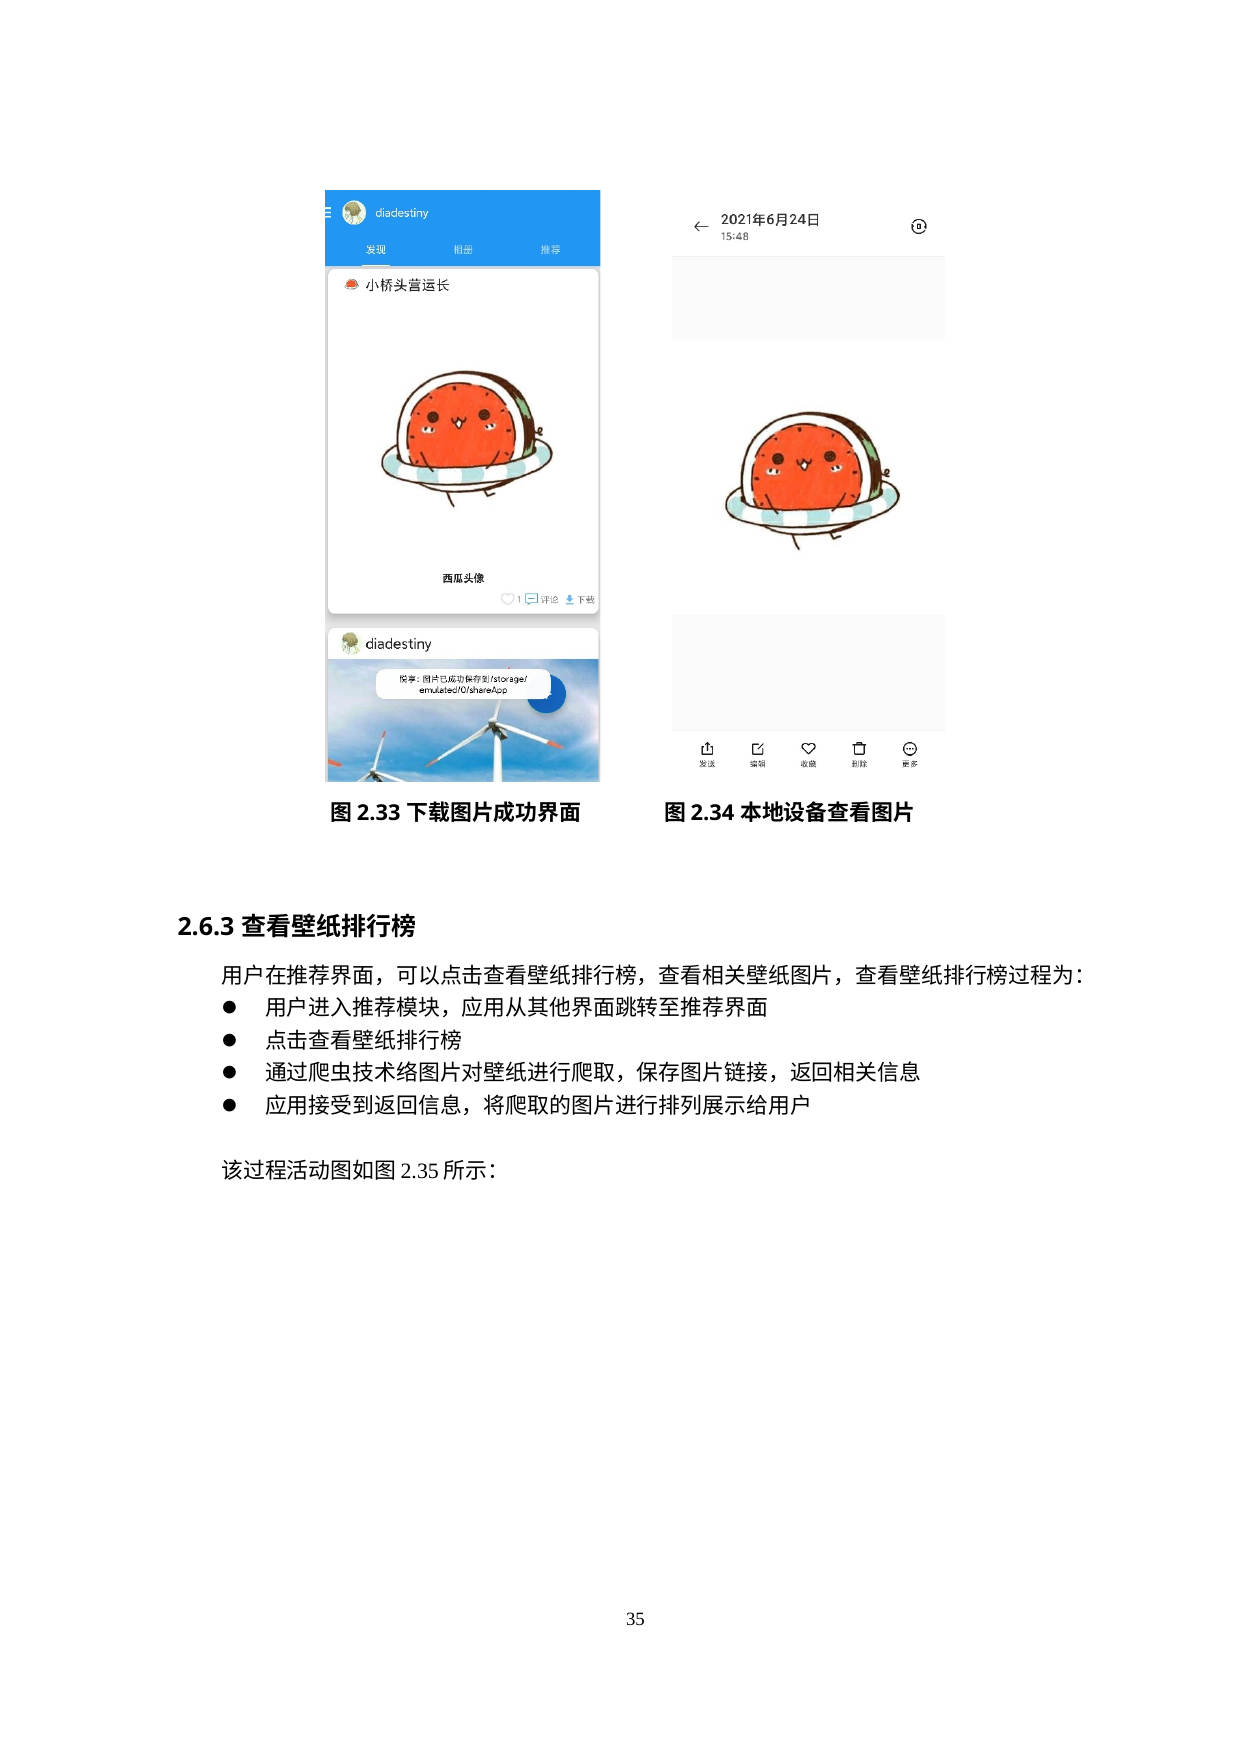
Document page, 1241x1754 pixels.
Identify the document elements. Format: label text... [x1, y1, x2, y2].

text 该过程活动图如图2.35所示： [221, 1152, 1093, 1185]
picture [671, 190, 946, 782]
text 图2.33 下载图片成功界面 图2.34 本地设备查看图片 [177, 795, 1093, 827]
list 用户进入推荐模块，应用从其他界面跳转至推荐界面 [221, 990, 1093, 1022]
list 应用接受到返回信息，将爬取的图片进行排列展示给用户 [221, 1087, 1093, 1120]
list 通过爬虫技术络图片对壁纸进行爬取，保存图片链接，返回相关信息 [221, 1055, 1093, 1087]
text 用户在推荐界面，可以点击查看壁纸排行榜，查看相关壁纸图片，查看壁纸排行榜过程为： [177, 957, 1093, 990]
picture [325, 190, 601, 782]
subtitle 2.6.3 查看壁纸排行榜 [177, 892, 1093, 957]
list 点击查看壁纸排行榜 [221, 1022, 1093, 1055]
